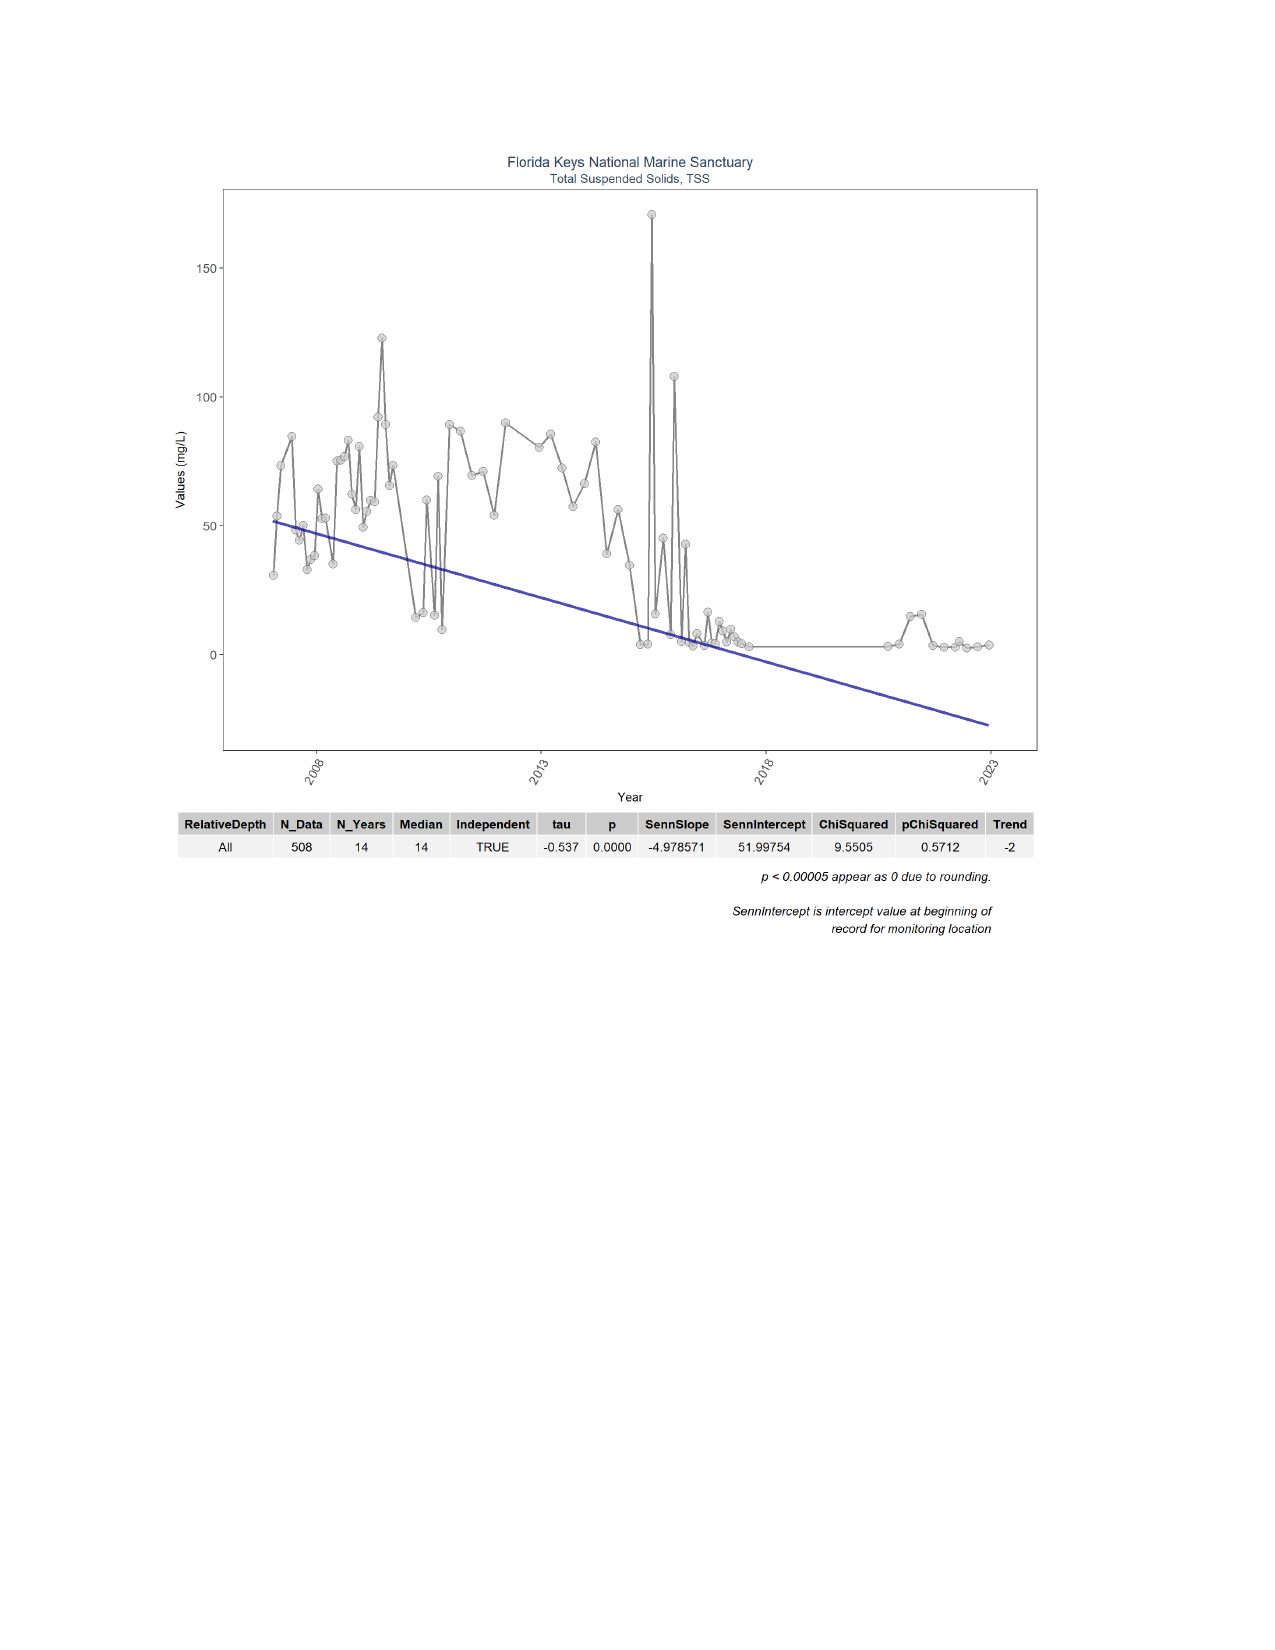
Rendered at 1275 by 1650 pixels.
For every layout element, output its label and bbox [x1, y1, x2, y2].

picture [168, 150, 1044, 938]
